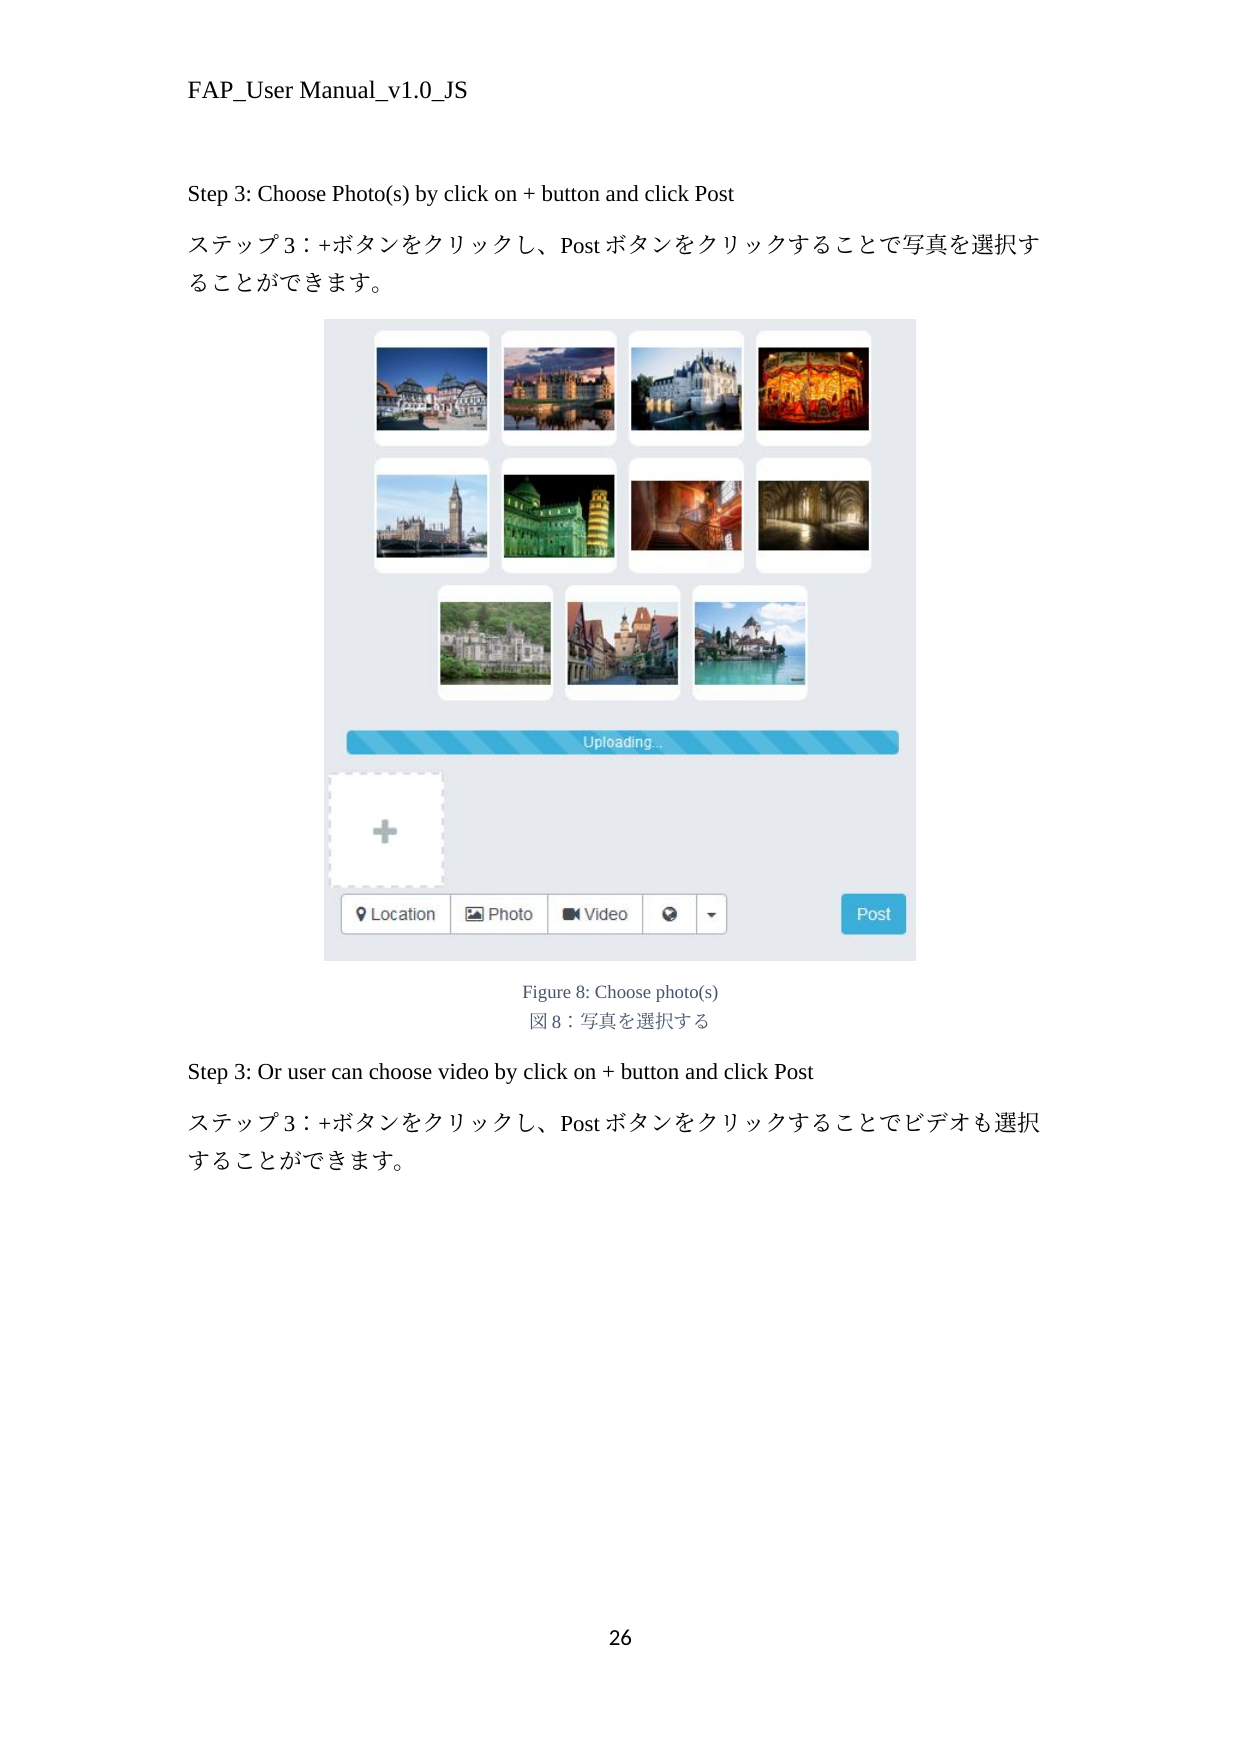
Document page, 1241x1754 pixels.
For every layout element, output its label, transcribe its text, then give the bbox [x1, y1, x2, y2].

text Figure 8: Choose photo(s) 図8：写真を選択する [187, 981, 1053, 1034]
picture [324, 319, 917, 961]
text ステップ3：+ボタンをクリックし、Postボタンをクリックすることで写真を選択することができます。 [187, 227, 1053, 298]
text ステップ3：+ボタンをクリックし、Postボタンをクリックすることでビデオも選択することができます。 [187, 1105, 1053, 1176]
text Step 3: Or user can choose video by click on + button and click Post [187, 1058, 1053, 1085]
text Step 3: Choose Photo(s) by click on + button and click Post [187, 180, 1053, 206]
